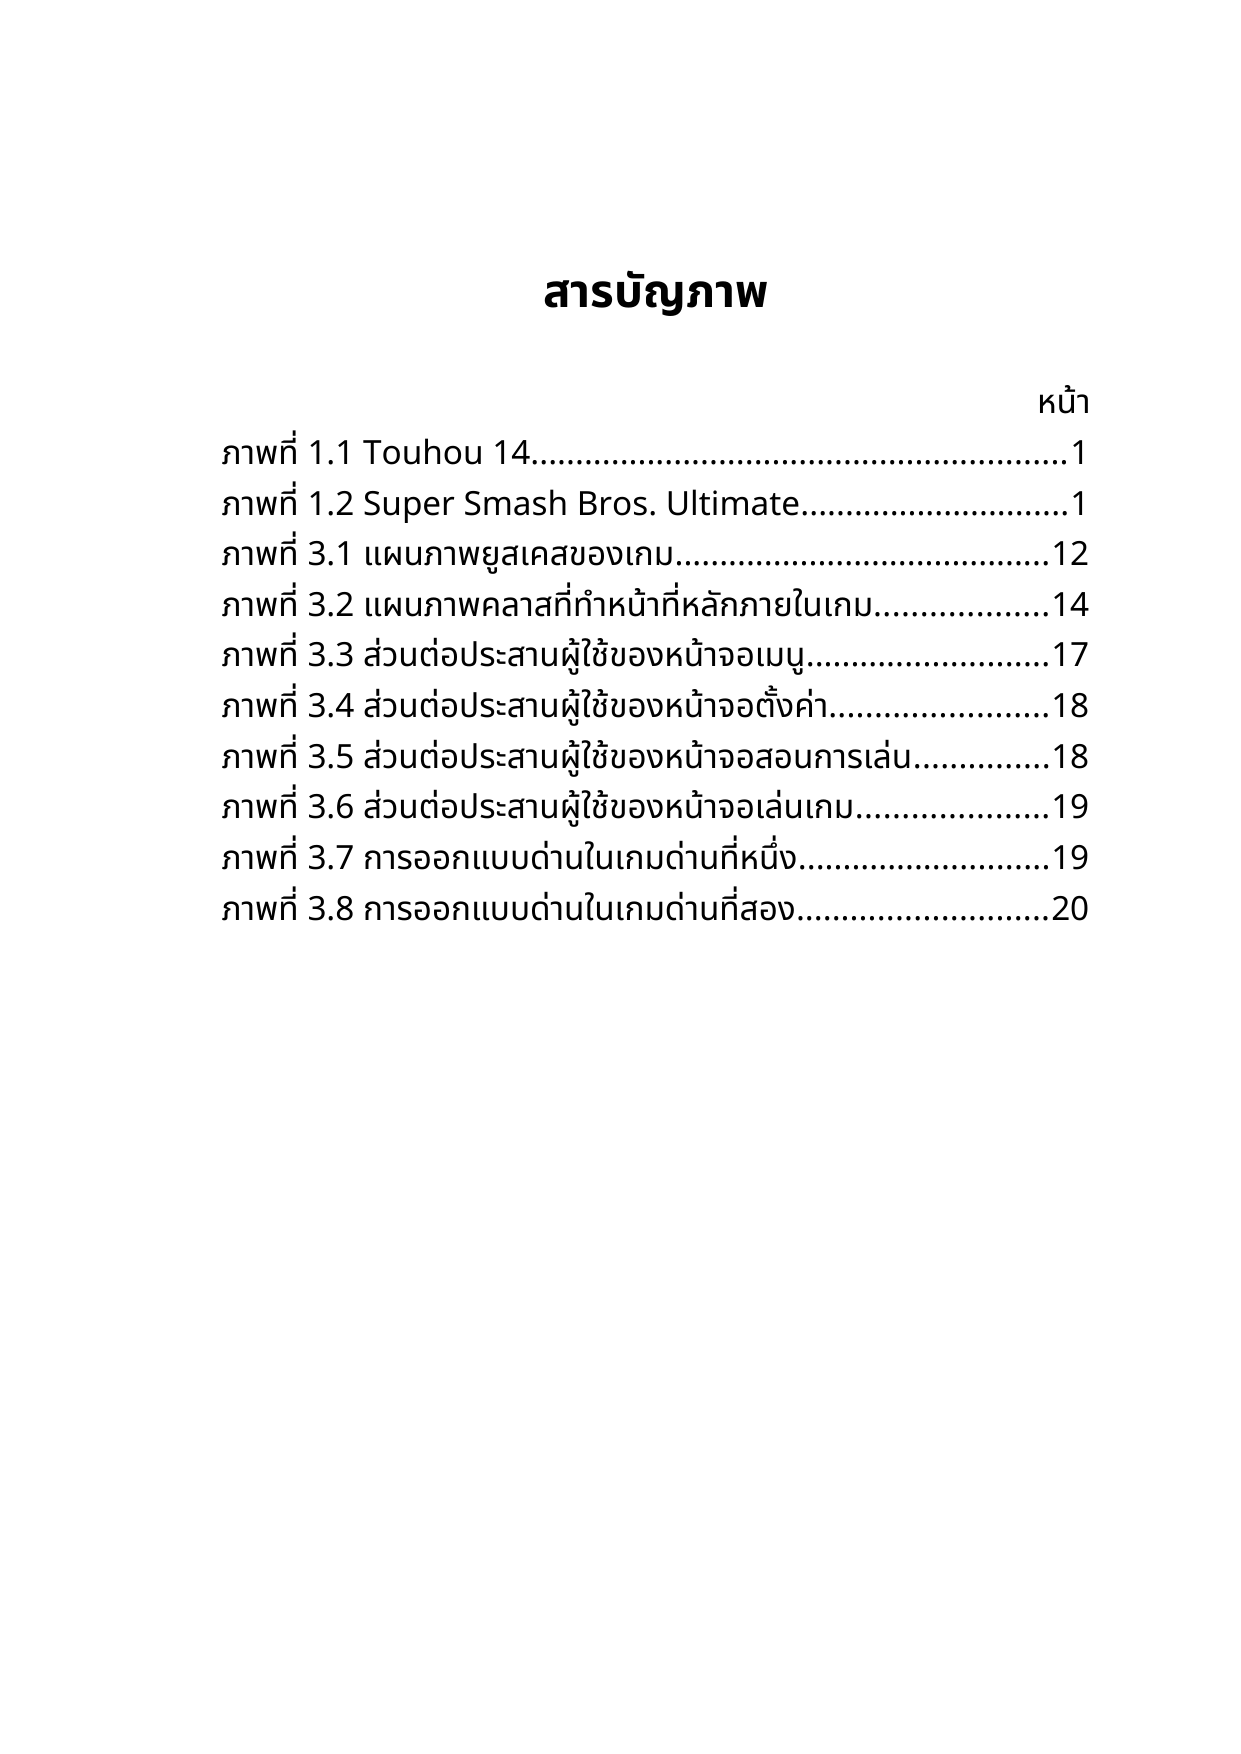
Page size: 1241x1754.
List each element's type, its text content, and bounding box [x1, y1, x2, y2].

text ภาพที่ 1.1 Touhou 14 1 [221, 429, 1090, 479]
text ภาพที่ 3.3 ส่วนต่อประสานผู้ใช้ของหน้าจอเมนู 17 [221, 631, 1090, 682]
text ภาพที่ 3.6 ส่วนต่อประสานผู้ใช้ของหน้าจอเล่นเกม 19 [221, 783, 1090, 834]
text ภาพที่ 1.2 Super Smash Bros. Ultimate 1 [221, 479, 1090, 530]
text ภาพที่ 3.8 การออกแบบด่านในเกมด่านที่สอง 20 [221, 884, 1090, 935]
text ภาพที่ 3.5 ส่วนต่อประสานผู้ใช้ของหน้าจอสอนการเล่น 18 [221, 732, 1090, 783]
text สารบัญภาพ [221, 259, 1090, 328]
text ภาพที่ 3.7 การออกแบบด่านในเกมด่านที่หนึ่ง 19 [221, 834, 1090, 884]
text ภาพที่ 3.2 แผนภาพคลาสที่ทำหน้าที่หลักภายในเกม 14 [221, 581, 1090, 631]
text ภาพที่ 3.4 ส่วนต่อประสานผู้ใช้ของหน้าจอตั้งค่า 18 [221, 682, 1090, 732]
text หน้า [221, 378, 1090, 429]
text ภาพที่ 3.1 แผนภาพยูสเคสของเกม 12 [221, 530, 1090, 581]
